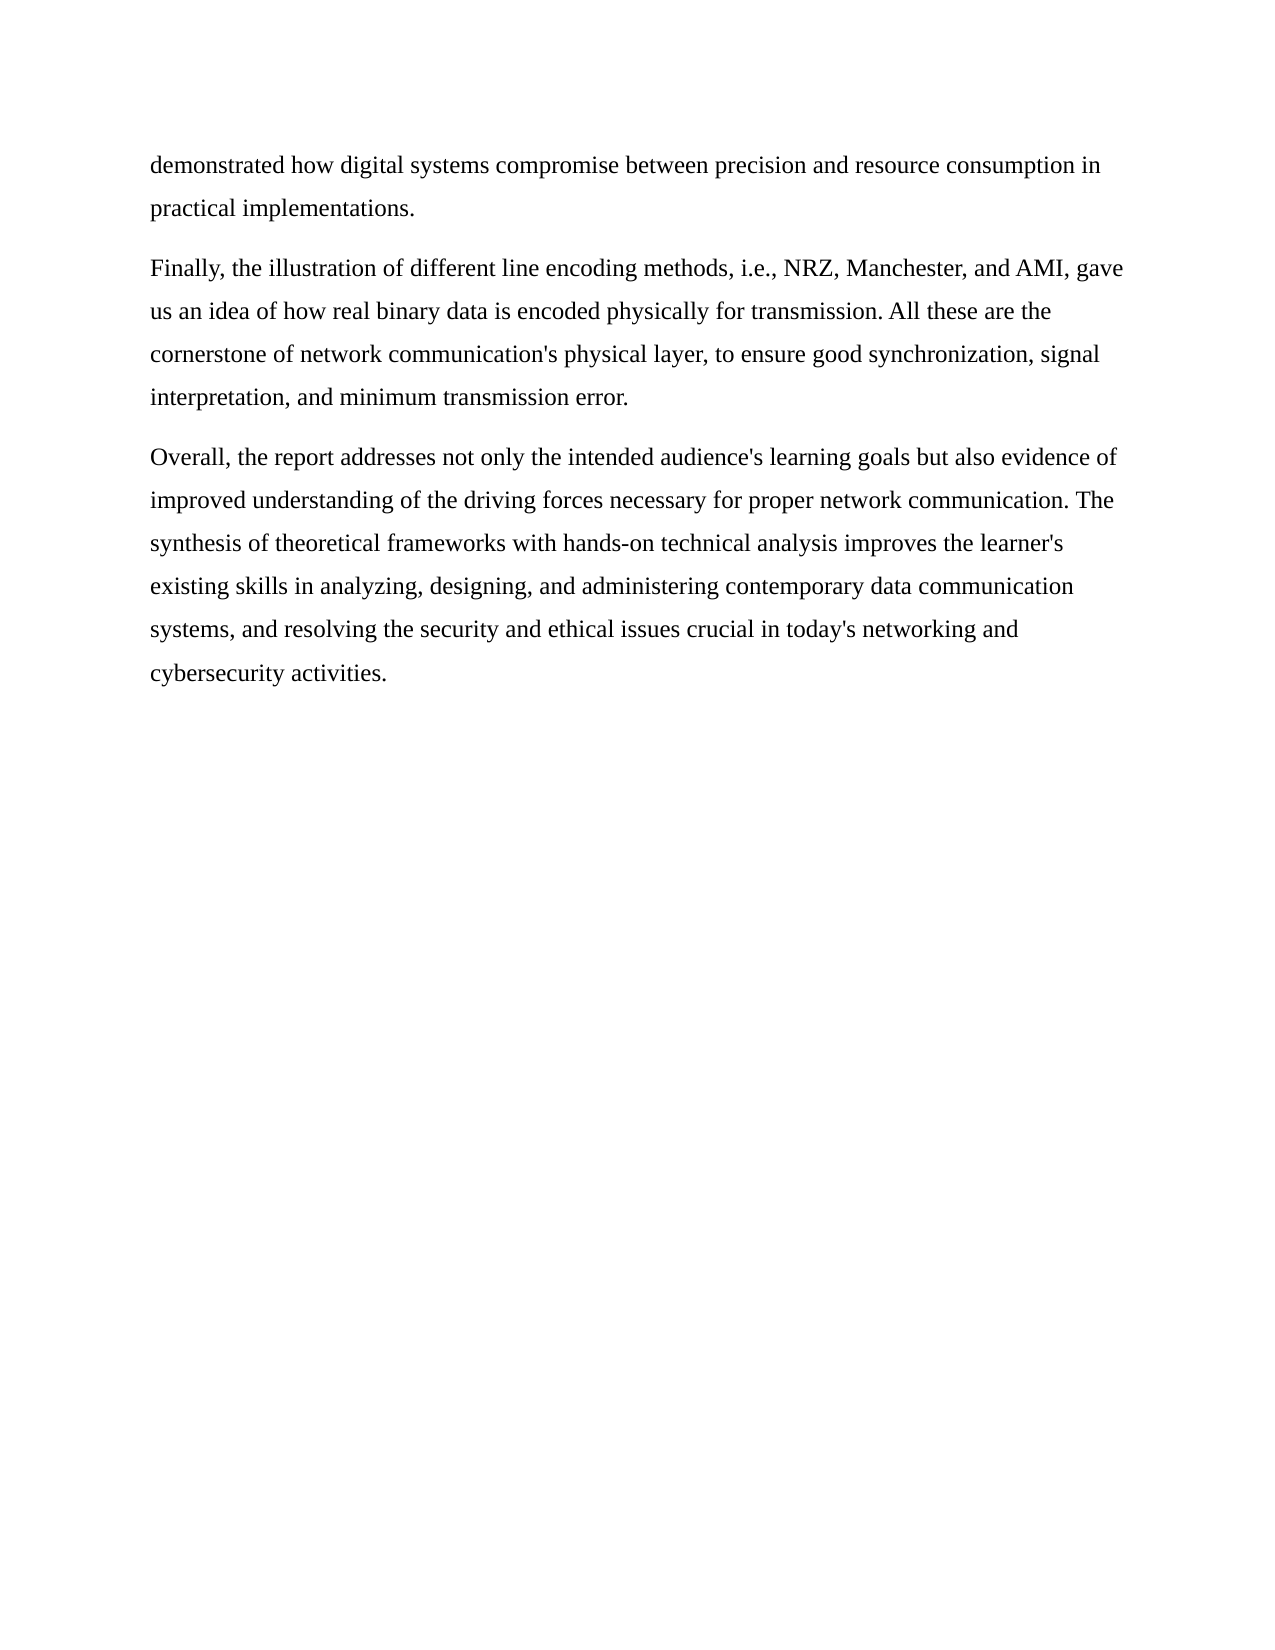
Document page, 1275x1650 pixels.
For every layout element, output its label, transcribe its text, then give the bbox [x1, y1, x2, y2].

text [150, 150, 1125, 222]
text Overall, the report addresses not only the intended audience's learning goals but also evidence of improved understanding of the driving forces necessary for proper network communication. The synthesis of theoretical frameworks with hands-on technical analysis improves the learner's existing skills in analyzing, designing, and administering contemporary data communication systems, and resolving the security and ethical issues crucial in today's networking and cybersecurity activities. [150, 442, 1125, 686]
text Finally, the illustration of different line encoding methods, i.e., NRZ, Manchester, and AMI, gave us an idea of how real binary data is encoded physically for transmission. All these are the cornerstone of network communication's physical layer, to ensure good synchronization, signal interpretation, and minimum transmission error. [150, 253, 1125, 411]
